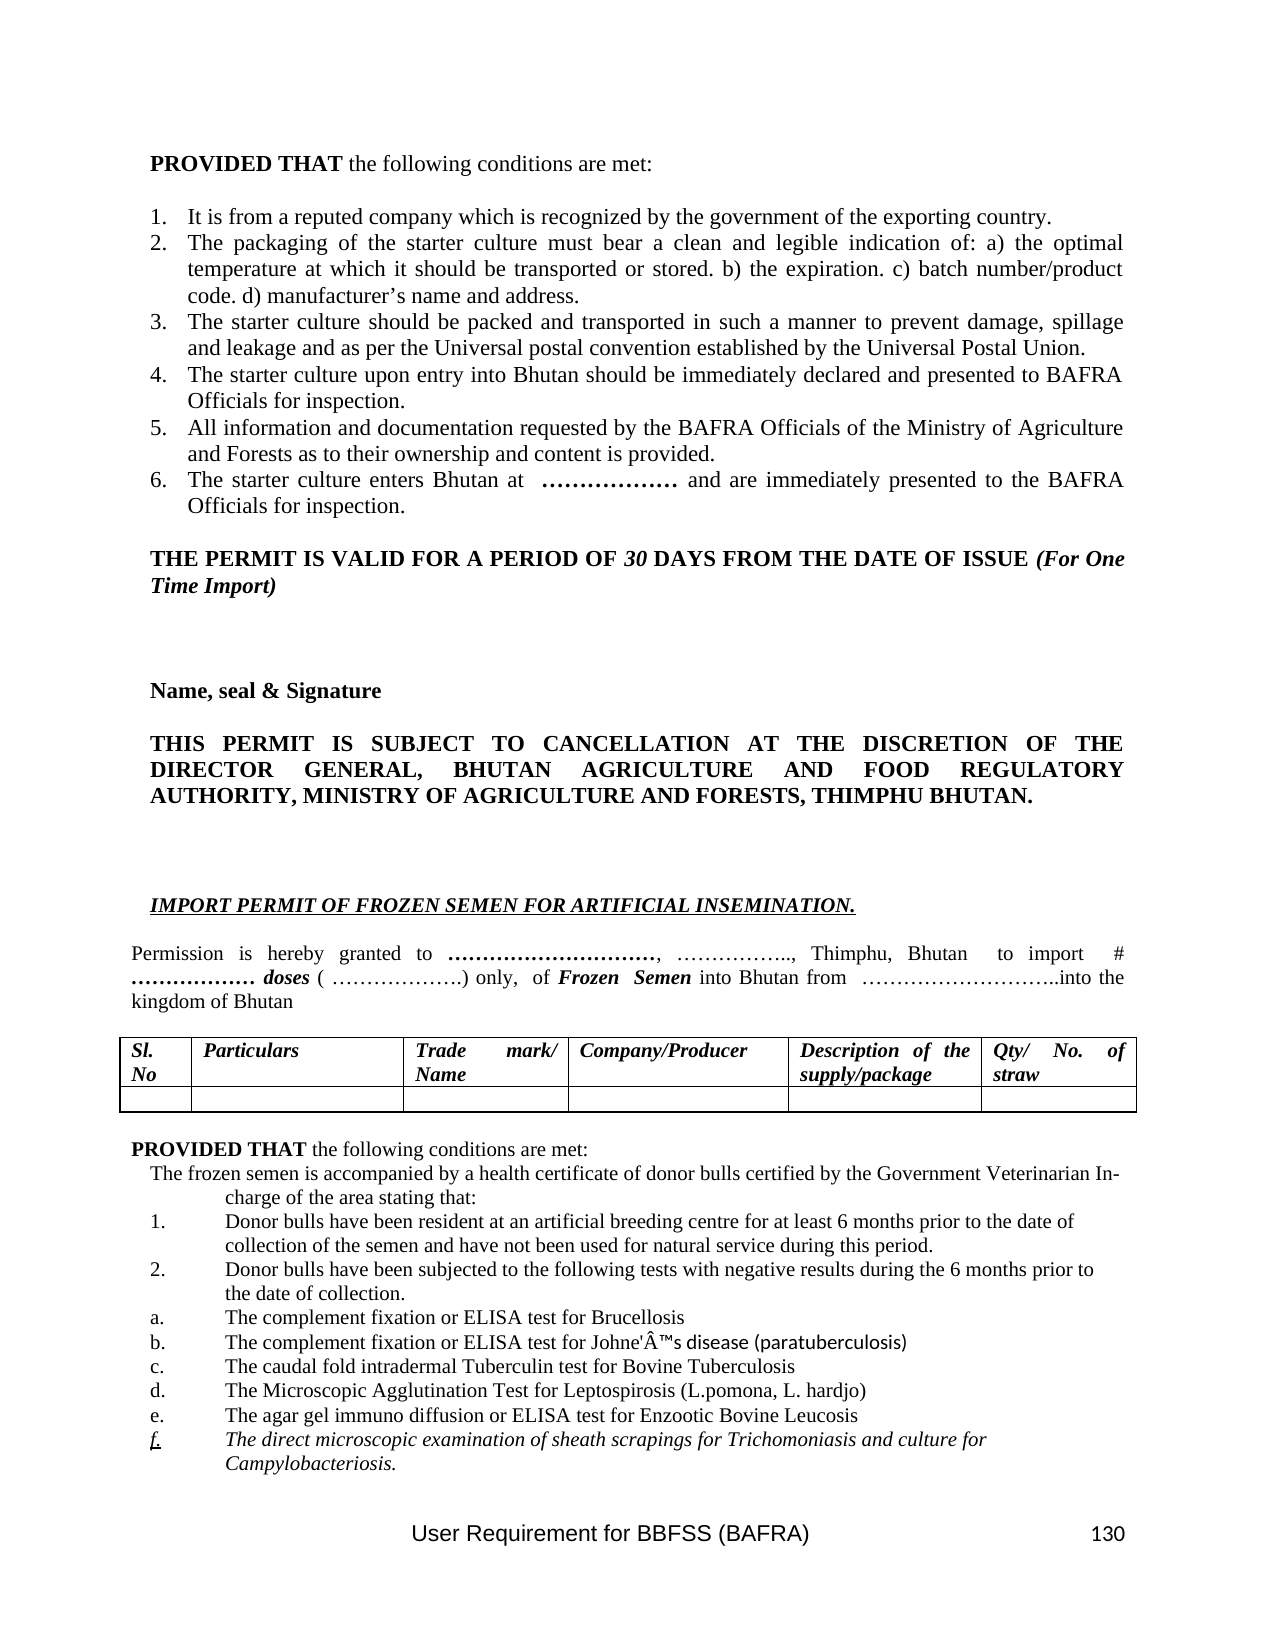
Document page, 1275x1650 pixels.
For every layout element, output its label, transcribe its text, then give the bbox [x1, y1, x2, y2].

text f. The direct microscopic examination of sheath scrapings for Trichomoniasis and culture for Campylobacteriosis. [150, 1427, 1125, 1475]
list The starter culture upon entry into Bhutan should be immediately declared and presented to BAFRA Officials for inspection. [150, 361, 1125, 413]
text 2. Donor bulls have been subjected to the following tests with negative results during the 6 months prior to the date of collection. [150, 1257, 1125, 1305]
text b. The complement fixation or ELISA test for Johne'Â™s disease (paratuberculosis) [150, 1329, 1125, 1354]
text e. The agar gel immuno diffusion or ELISA test for Enzootic Bovine Leucosis [150, 1402, 1125, 1427]
text THE PERMIT IS VALID FOR A PERIOD OF 30 DAYS FROM THE DATE OF ISSUE (For One Time Import) [150, 545, 1125, 598]
text c. The caudal fold intradermal Tuberculin test for Bovine Tuberculosis [150, 1354, 1125, 1378]
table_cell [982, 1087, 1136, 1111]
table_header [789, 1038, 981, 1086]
list The packaging of the starter culture must bear a clean and legible indication of: a) the optimal temperature at which it should be transported or stored. b) the expiration. c) batch number/product code. d) manufacturer’s name and address. [150, 229, 1125, 308]
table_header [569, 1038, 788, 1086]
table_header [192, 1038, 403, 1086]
text IMPORT PERMIT OF FROZEN SEMEN FOR ARTIFICIAL INSEMINATION. [150, 893, 1125, 917]
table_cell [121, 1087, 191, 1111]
text a. The complement fixation or ELISA test for Brucellosis [150, 1305, 1125, 1329]
list The starter culture enters Bhutan at ……………… and are immediately presented to the BAFRA Officials for inspection. [150, 466, 1125, 519]
text Name, seal & Signature [150, 677, 1125, 703]
list All information and documentation requested by the BAFRA Officials of the Ministry of Agriculture and Forests as to their ownership and content is provided. [150, 413, 1125, 466]
text 1. Donor bulls have been resident at an artificial breeding centre for at least 6 months prior to the date of collection of the semen and have not been used for natural service during this period. [150, 1209, 1125, 1257]
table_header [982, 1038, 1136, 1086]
list It is from a reputed company which is recognized by the government of the exporting country. [150, 203, 1125, 229]
text THIS PERMIT IS SUBJECT TO CANCELLATION AT THE DISCRETION OF THE DIRECTOR GENERAL, BHUTAN AGRICULTURE AND FOOD REGULATORY AUTHORITY, MINISTRY OF AGRICULTURE AND FORESTS, THIMPHU BHUTAN. [150, 730, 1125, 809]
text The frozen semen is accompanied by a health certificate of donor bulls certified by the Government Veterinarian In-charge of the area stating that: [150, 1161, 1125, 1209]
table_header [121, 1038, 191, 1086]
text PROVIDED THAT the following conditions are met: [150, 150, 1125, 176]
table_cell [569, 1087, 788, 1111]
text PROVIDED THAT the following conditions are met: [112, 1136, 1125, 1161]
text Permission is hereby granted to …………………………, …………….., Thimphu, Bhutan to import # ……………… doses ( ……………….) only, of Frozen Semen into Bhutan from ………………………..into the kingdom of Bhutan [131, 941, 1125, 1013]
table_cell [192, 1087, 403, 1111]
text d. The Microscopic Agglutination Test for Leptospirosis (L.pomona, L. hardjo) [150, 1378, 1125, 1402]
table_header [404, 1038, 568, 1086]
list The starter culture should be packed and transported in such a manner to prevent damage, spillage and leakage and as per the Universal postal convention established by the Universal Postal Union. [150, 308, 1125, 361]
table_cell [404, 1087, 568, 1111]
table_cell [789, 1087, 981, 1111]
